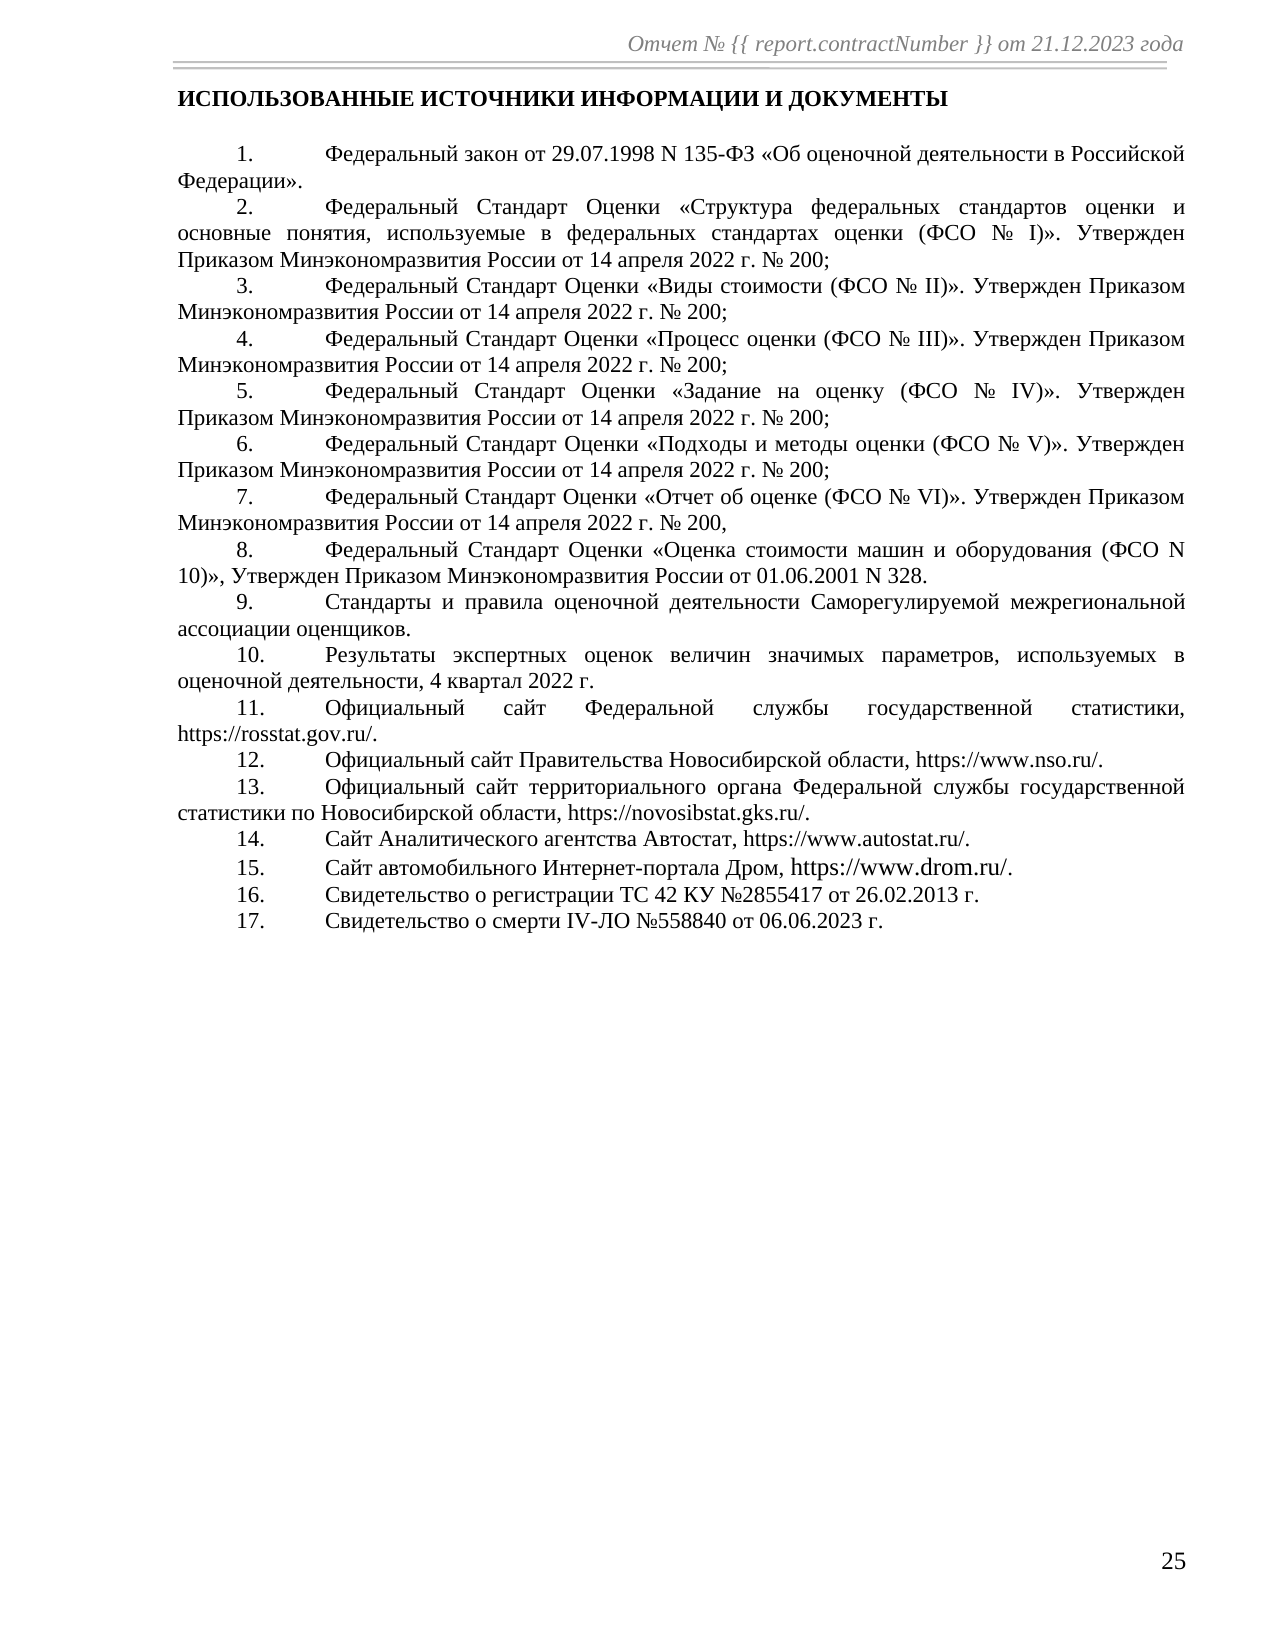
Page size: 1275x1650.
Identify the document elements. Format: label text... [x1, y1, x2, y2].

list Федеральный закон от 29.07.1998 N 135-ФЗ «Об оценочной деятельности в Российской Федерации». [177, 140, 1186, 193]
list Официальный сайт территориального органа Федеральной службы государственной статистики по Новосибирской области, https://novosibstat.gks.ru/. [177, 773, 1186, 826]
list Официальный сайт Правительства Новосибирской области, https://www.nso.ru/. [177, 746, 1186, 773]
list Сайт Аналитического агентства Автостат, https://www.autostat.ru/. [177, 826, 1186, 852]
list Федеральный Стандарт Оценки «Виды стоимости (ФСО № II)». Утвержден Приказом Минэкономразвития России от 14 апреля 2022 г. № 200; [177, 272, 1186, 325]
list Свидетельство о регистрации ТС 42 КУ №2855417 от 26.02.2013 г. [177, 881, 1186, 907]
list Официальный сайт Федеральной службы государственной статистики, https://rosstat.gov.ru/. [177, 694, 1186, 746]
subtitle ИСПОЛЬЗОВАННЫЕ ИСТОЧНИКИ ИНФОРМАЦИИ И ДОКУМЕНТЫ [177, 85, 1186, 112]
list Федеральный Стандарт Оценки «Процесс оценки (ФСО № III)». Утвержден Приказом Минэкономразвития России от 14 апреля 2022 г. № 200; [177, 325, 1186, 377]
list Результаты экспертных оценок величин значимых параметров, используемых в оценочной деятельности, 4 квартал 2022 г. [177, 641, 1186, 694]
list Федеральный Стандарт Оценки «Подходы и методы оценки (ФСО № V)». Утвержден Приказом Минэкономразвития России от 14 апреля 2022 г. № 200; [177, 430, 1186, 483]
list Федеральный Стандарт Оценки «Задание на оценку (ФСО № IV)». Утвержден Приказом Минэкономразвития России от 14 апреля 2022 г. № 200; [177, 377, 1186, 430]
list Стандарты и правила оценочной деятельности Саморегулируемой межрегиональной ассоциации оценщиков. [177, 588, 1186, 641]
list Федеральный Стандарт Оценки «Отчет об оценке (ФСО № VI)». Утвержден Приказом Минэкономразвития России от 14 апреля 2022 г. № 200, [177, 483, 1186, 536]
list Федеральный Стандарт Оценки «Оценка стоимости машин и оборудования (ФСО N 10)», Утвержден Приказом Минэкономразвития России от 01.06.2001 N 328. [177, 536, 1186, 588]
list Свидетельство о смерти IV-ЛО №558840 от 06.06.2023 г. [177, 907, 1186, 933]
list Сайт автомобильного Интернет-портала Дром, https://www.drom.ru/. [177, 852, 1186, 881]
list Федеральный Стандарт Оценки «Структура федеральных стандартов оценки и основные понятия, используемые в федеральных стандартах оценки (ФСО № I)». Утвержден Приказом Минэкономразвития России от 14 апреля 2022 г. № 200; [177, 193, 1186, 272]
